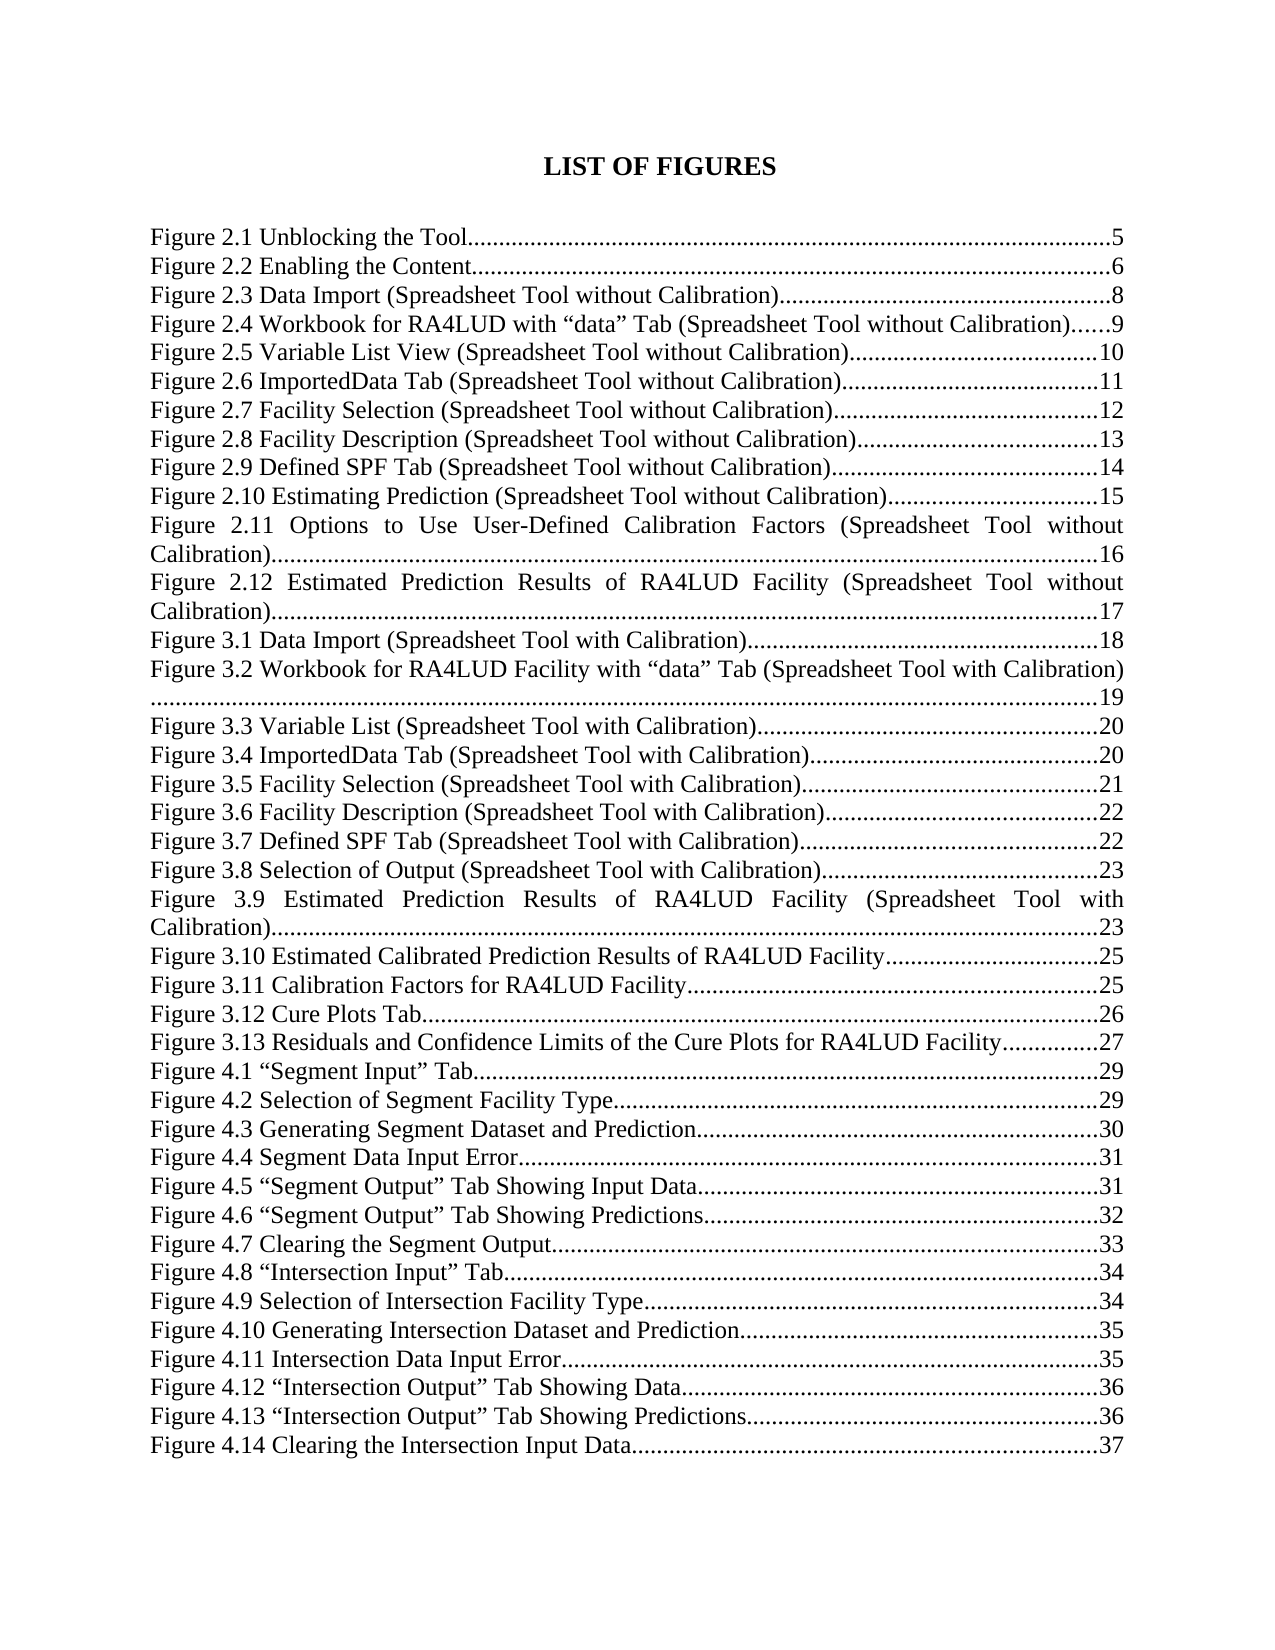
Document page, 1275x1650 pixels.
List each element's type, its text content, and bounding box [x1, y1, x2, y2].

text Figure 3.11 Calibration Factors for RA4LUD Facility 25 [150, 970, 1125, 999]
text Figure 2.4 Workbook for RA4LUD with “data” Tab (Spreadsheet Tool without Calibration) 9 [150, 309, 1125, 337]
text Figure 4.3 Generating Segment Dataset and Prediction 30 [150, 1114, 1125, 1142]
text Figure 4.9 Selection of Intersection Facility Type 34 [150, 1286, 1125, 1315]
text Figure 3.3 Variable List (Spreadsheet Tool with Calibration) 20 [150, 711, 1125, 740]
text Figure 4.12 “Intersection Output” Tab Showing Data 36 [150, 1372, 1125, 1401]
text Figure 3.9 Estimated Prediction Results of RA4LUD Facility (Spreadsheet Tool with Calibration) 23 [150, 884, 1125, 941]
text Figure 3.8 Selection of Output (Spreadsheet Tool with Calibration) 23 [150, 855, 1125, 884]
text Figure 2.6 ImportedData Tab (Spreadsheet Tool without Calibration) 11 [150, 366, 1125, 395]
text Figure 3.5 Facility Selection (Spreadsheet Tool with Calibration) 21 [150, 769, 1125, 797]
text Figure 3.6 Facility Description (Spreadsheet Tool with Calibration) 22 [150, 797, 1125, 826]
text Figure 2.5 Variable List View (Spreadsheet Tool without Calibration) 10 [150, 337, 1125, 366]
text Figure 4.2 Selection of Segment Facility Type 29 [150, 1085, 1125, 1114]
text Figure 4.4 Segment Data Input Error 31 [150, 1142, 1125, 1171]
text Figure 3.1 Data Import (Spreadsheet Tool with Calibration) 18 [150, 625, 1125, 654]
text Figure 2.7 Facility Selection (Spreadsheet Tool without Calibration) 12 [150, 395, 1125, 424]
text Figure 2.1 Unblocking the Tool 5 [150, 222, 1125, 251]
text Figure 4.13 “Intersection Output” Tab Showing Predictions 36 [150, 1401, 1125, 1430]
text Figure 4.10 Generating Intersection Dataset and Prediction 35 [150, 1315, 1125, 1344]
text Figure 2.9 Defined SPF Tab (Spreadsheet Tool without Calibration) 14 [150, 452, 1125, 481]
text Figure 4.8 “Intersection Input” Tab 34 [150, 1257, 1125, 1286]
text Figure 2.12 Estimated Prediction Results of RA4LUD Facility (Spreadsheet Tool without Calibration) 17 [150, 567, 1125, 625]
text Figure 3.2 Workbook for RA4LUD Facility with “data” Tab (Spreadsheet Tool with Calibration) 19 [150, 654, 1125, 711]
text Figure 3.12 Cure Plots Tab 26 [150, 999, 1125, 1027]
text Figure 4.14 Clearing the Intersection Input Data 37 [150, 1430, 1125, 1459]
text Figure 3.13 Residuals and Confidence Limits of the Cure Plots for RA4LUD Facility 27 [150, 1027, 1125, 1056]
text Figure 4.1 “Segment Input” Tab 29 [150, 1056, 1125, 1085]
text Figure 3.10 Estimated Calibrated Prediction Results of RA4LUD Facility 25 [150, 941, 1125, 970]
text Figure 4.6 “Segment Output” Tab Showing Predictions 32 [150, 1200, 1125, 1229]
text Figure 4.5 “Segment Output” Tab Showing Input Data 31 [150, 1171, 1125, 1200]
text Figure 2.10 Estimating Prediction (Spreadsheet Tool without Calibration) 15 [150, 481, 1125, 510]
text Figure 3.7 Defined SPF Tab (Spreadsheet Tool with Calibration) 22 [150, 826, 1125, 855]
text Figure 4.7 Clearing the Segment Output 33 [150, 1229, 1125, 1257]
subtitle LIST OF FIGURES [195, 150, 1125, 181]
text Figure 2.3 Data Import (Spreadsheet Tool without Calibration) 8 [150, 280, 1125, 309]
text Figure 4.11 Intersection Data Input Error 35 [150, 1344, 1125, 1372]
text Figure 2.8 Facility Description (Spreadsheet Tool without Calibration) 13 [150, 424, 1125, 452]
text Figure 2.11 Options to Use User-Defined Calibration Factors (Spreadsheet Tool without Calibration) 16 [150, 510, 1125, 567]
text Figure 3.4 ImportedData Tab (Spreadsheet Tool with Calibration) 20 [150, 740, 1125, 769]
text Figure 2.2 Enabling the Content 6 [150, 251, 1125, 280]
